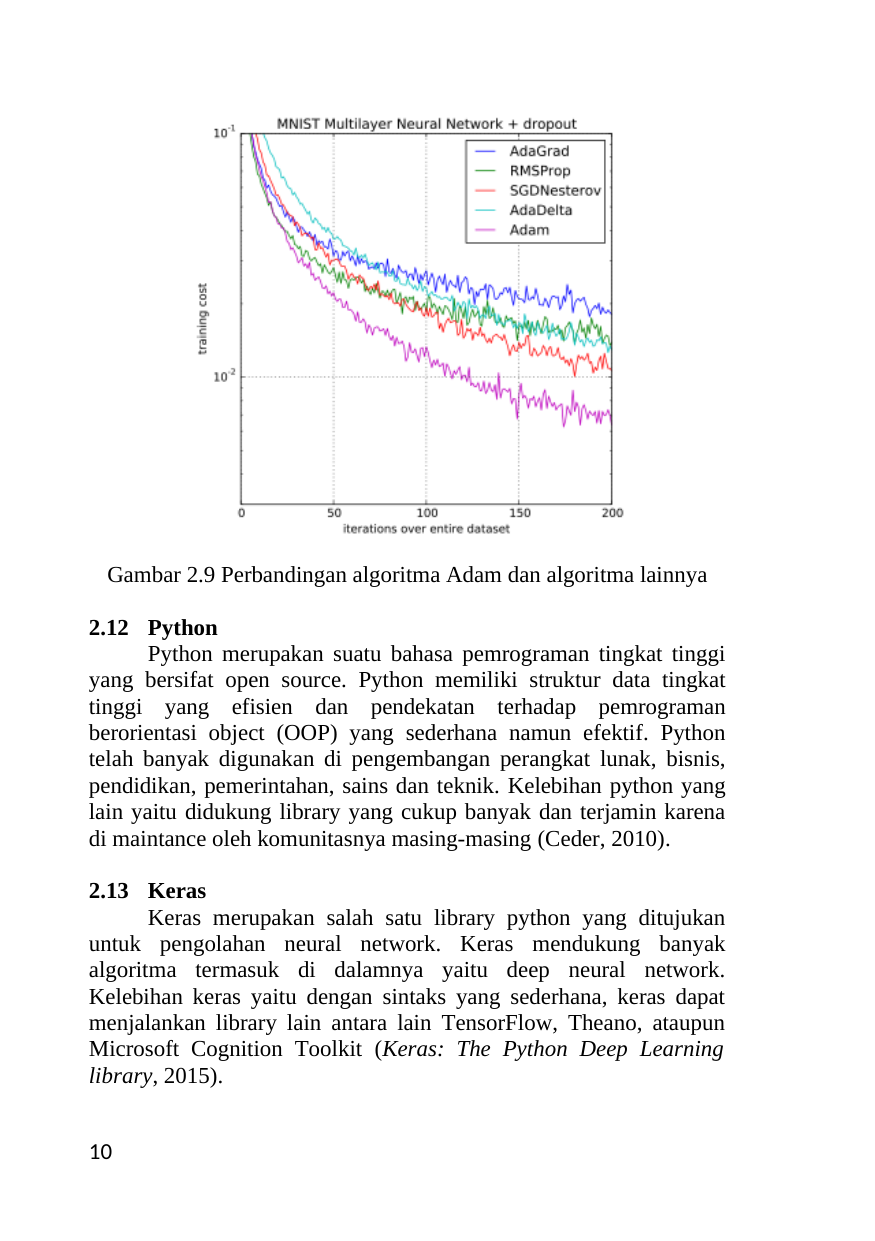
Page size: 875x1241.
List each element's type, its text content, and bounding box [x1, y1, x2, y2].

text Python [89, 614, 726, 640]
text Gambar 2.9 Perbandingan algoritma Adam dan algoritma lainnya [89, 561, 726, 587]
picture [171, 88, 644, 561]
text Keras [89, 877, 726, 904]
text Python merupakan suatu bahasa pemrograman tingkat tinggi yang bersifat open source. Python memiliki struktur data tingkat tinggi yang efisien dan pendekatan terhadap pemrograman berorientasi object (OOP) yang sederhana namun efektif. Python telah banyak digunakan di pengembangan perangkat lunak, bisnis, pendidikan, pemerintahan, sains dan teknik. Kelebihan python yang lain yaitu didukung library yang cukup banyak dan terjamin karena di maintance oleh komunitasnya masing-masing (Ceder, 2010). [89, 640, 726, 851]
text Keras merupakan salah satu library python yang ditujukan untuk pengolahan neural network. Keras mendukung banyak algoritma termasuk di dalamnya yaitu deep neural network. Kelebihan keras yaitu dengan sintaks yang sederhana, keras dapat menjalankan library lain antara lain TensorFlow, Theano, ataupun Microsoft Cognition Toolkit (Keras: The Python Deep Learning library, 2015). [89, 904, 726, 1088]
